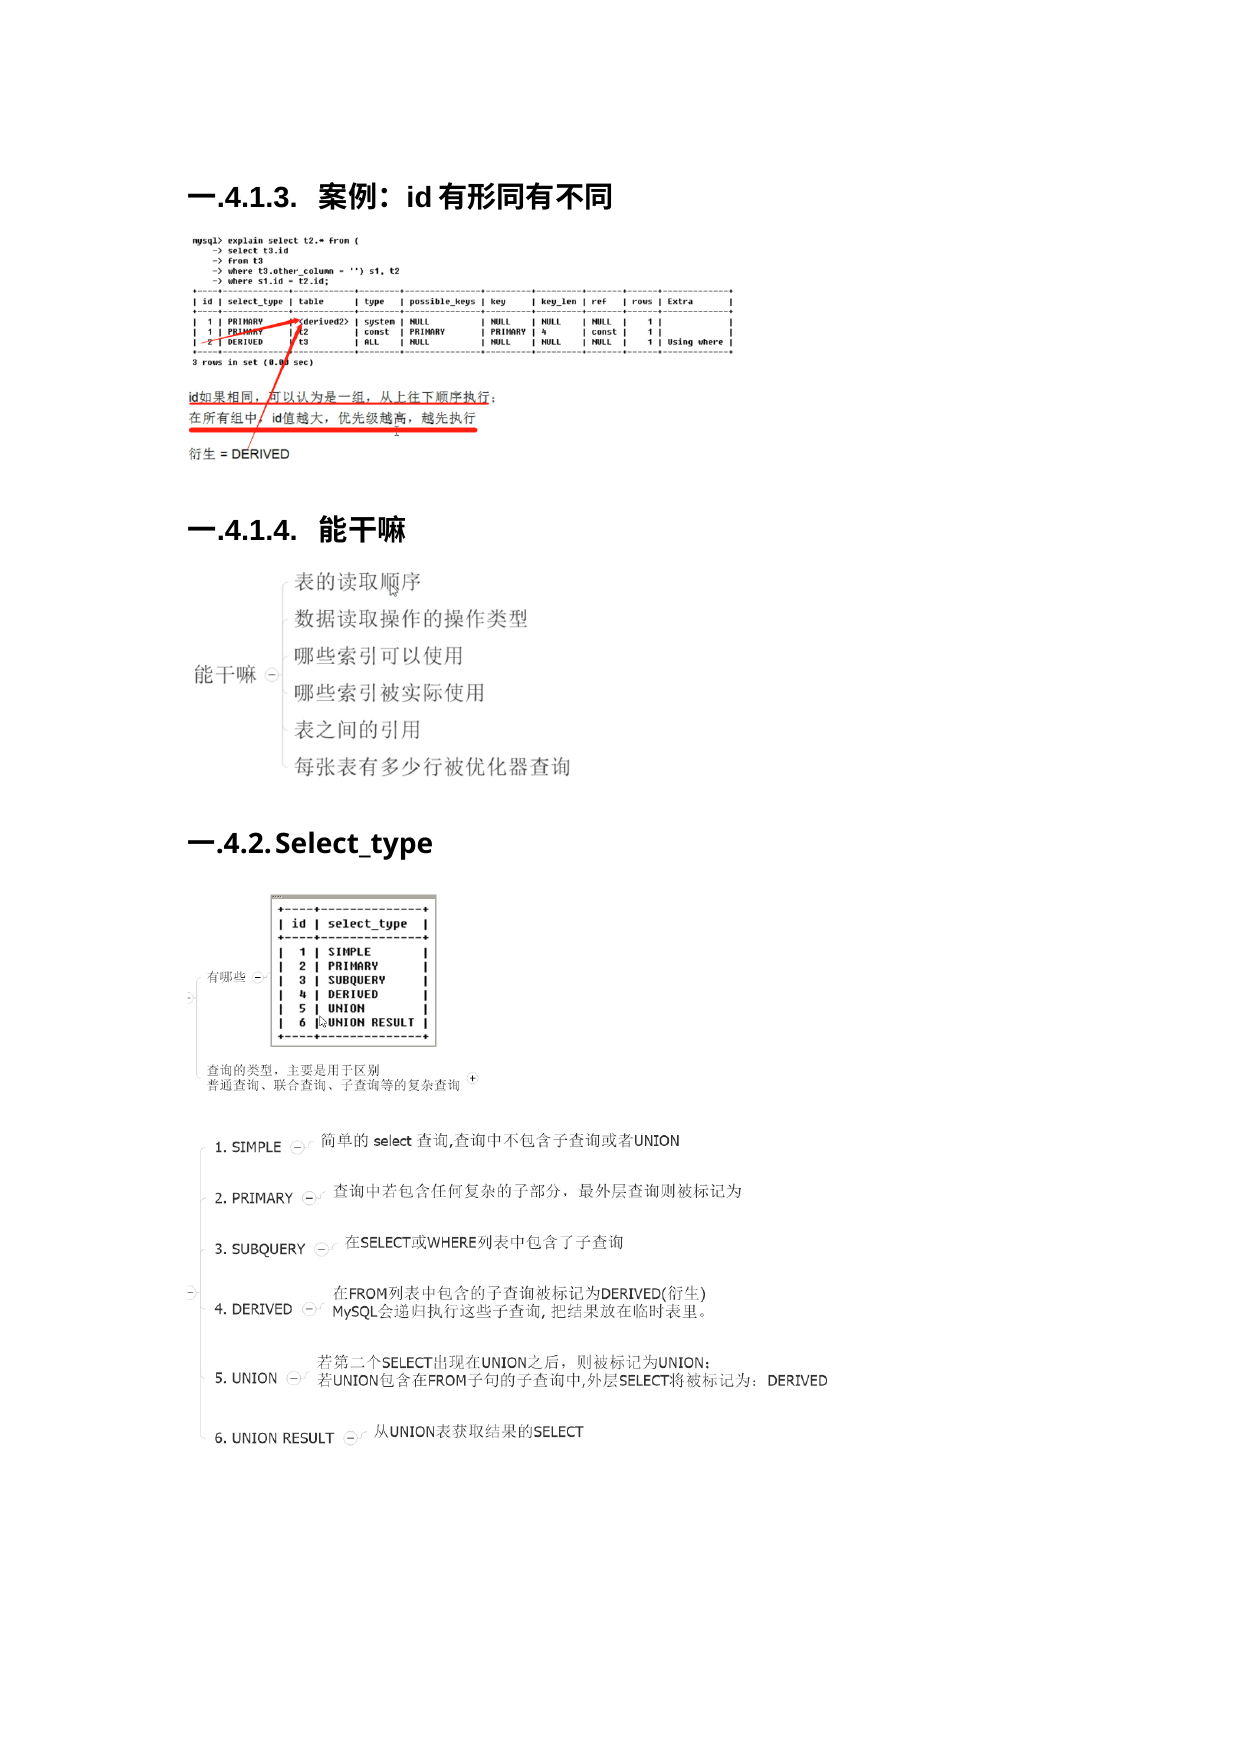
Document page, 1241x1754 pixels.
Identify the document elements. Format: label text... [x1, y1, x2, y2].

subtitle Select_type [187, 821, 1053, 862]
picture [187, 891, 527, 1098]
subtitle 能干嘛 [187, 495, 1053, 560]
picture [187, 231, 744, 461]
picture [187, 1118, 912, 1457]
subtitle 案例：id有形同有不同 [187, 162, 1053, 227]
picture [187, 564, 599, 787]
